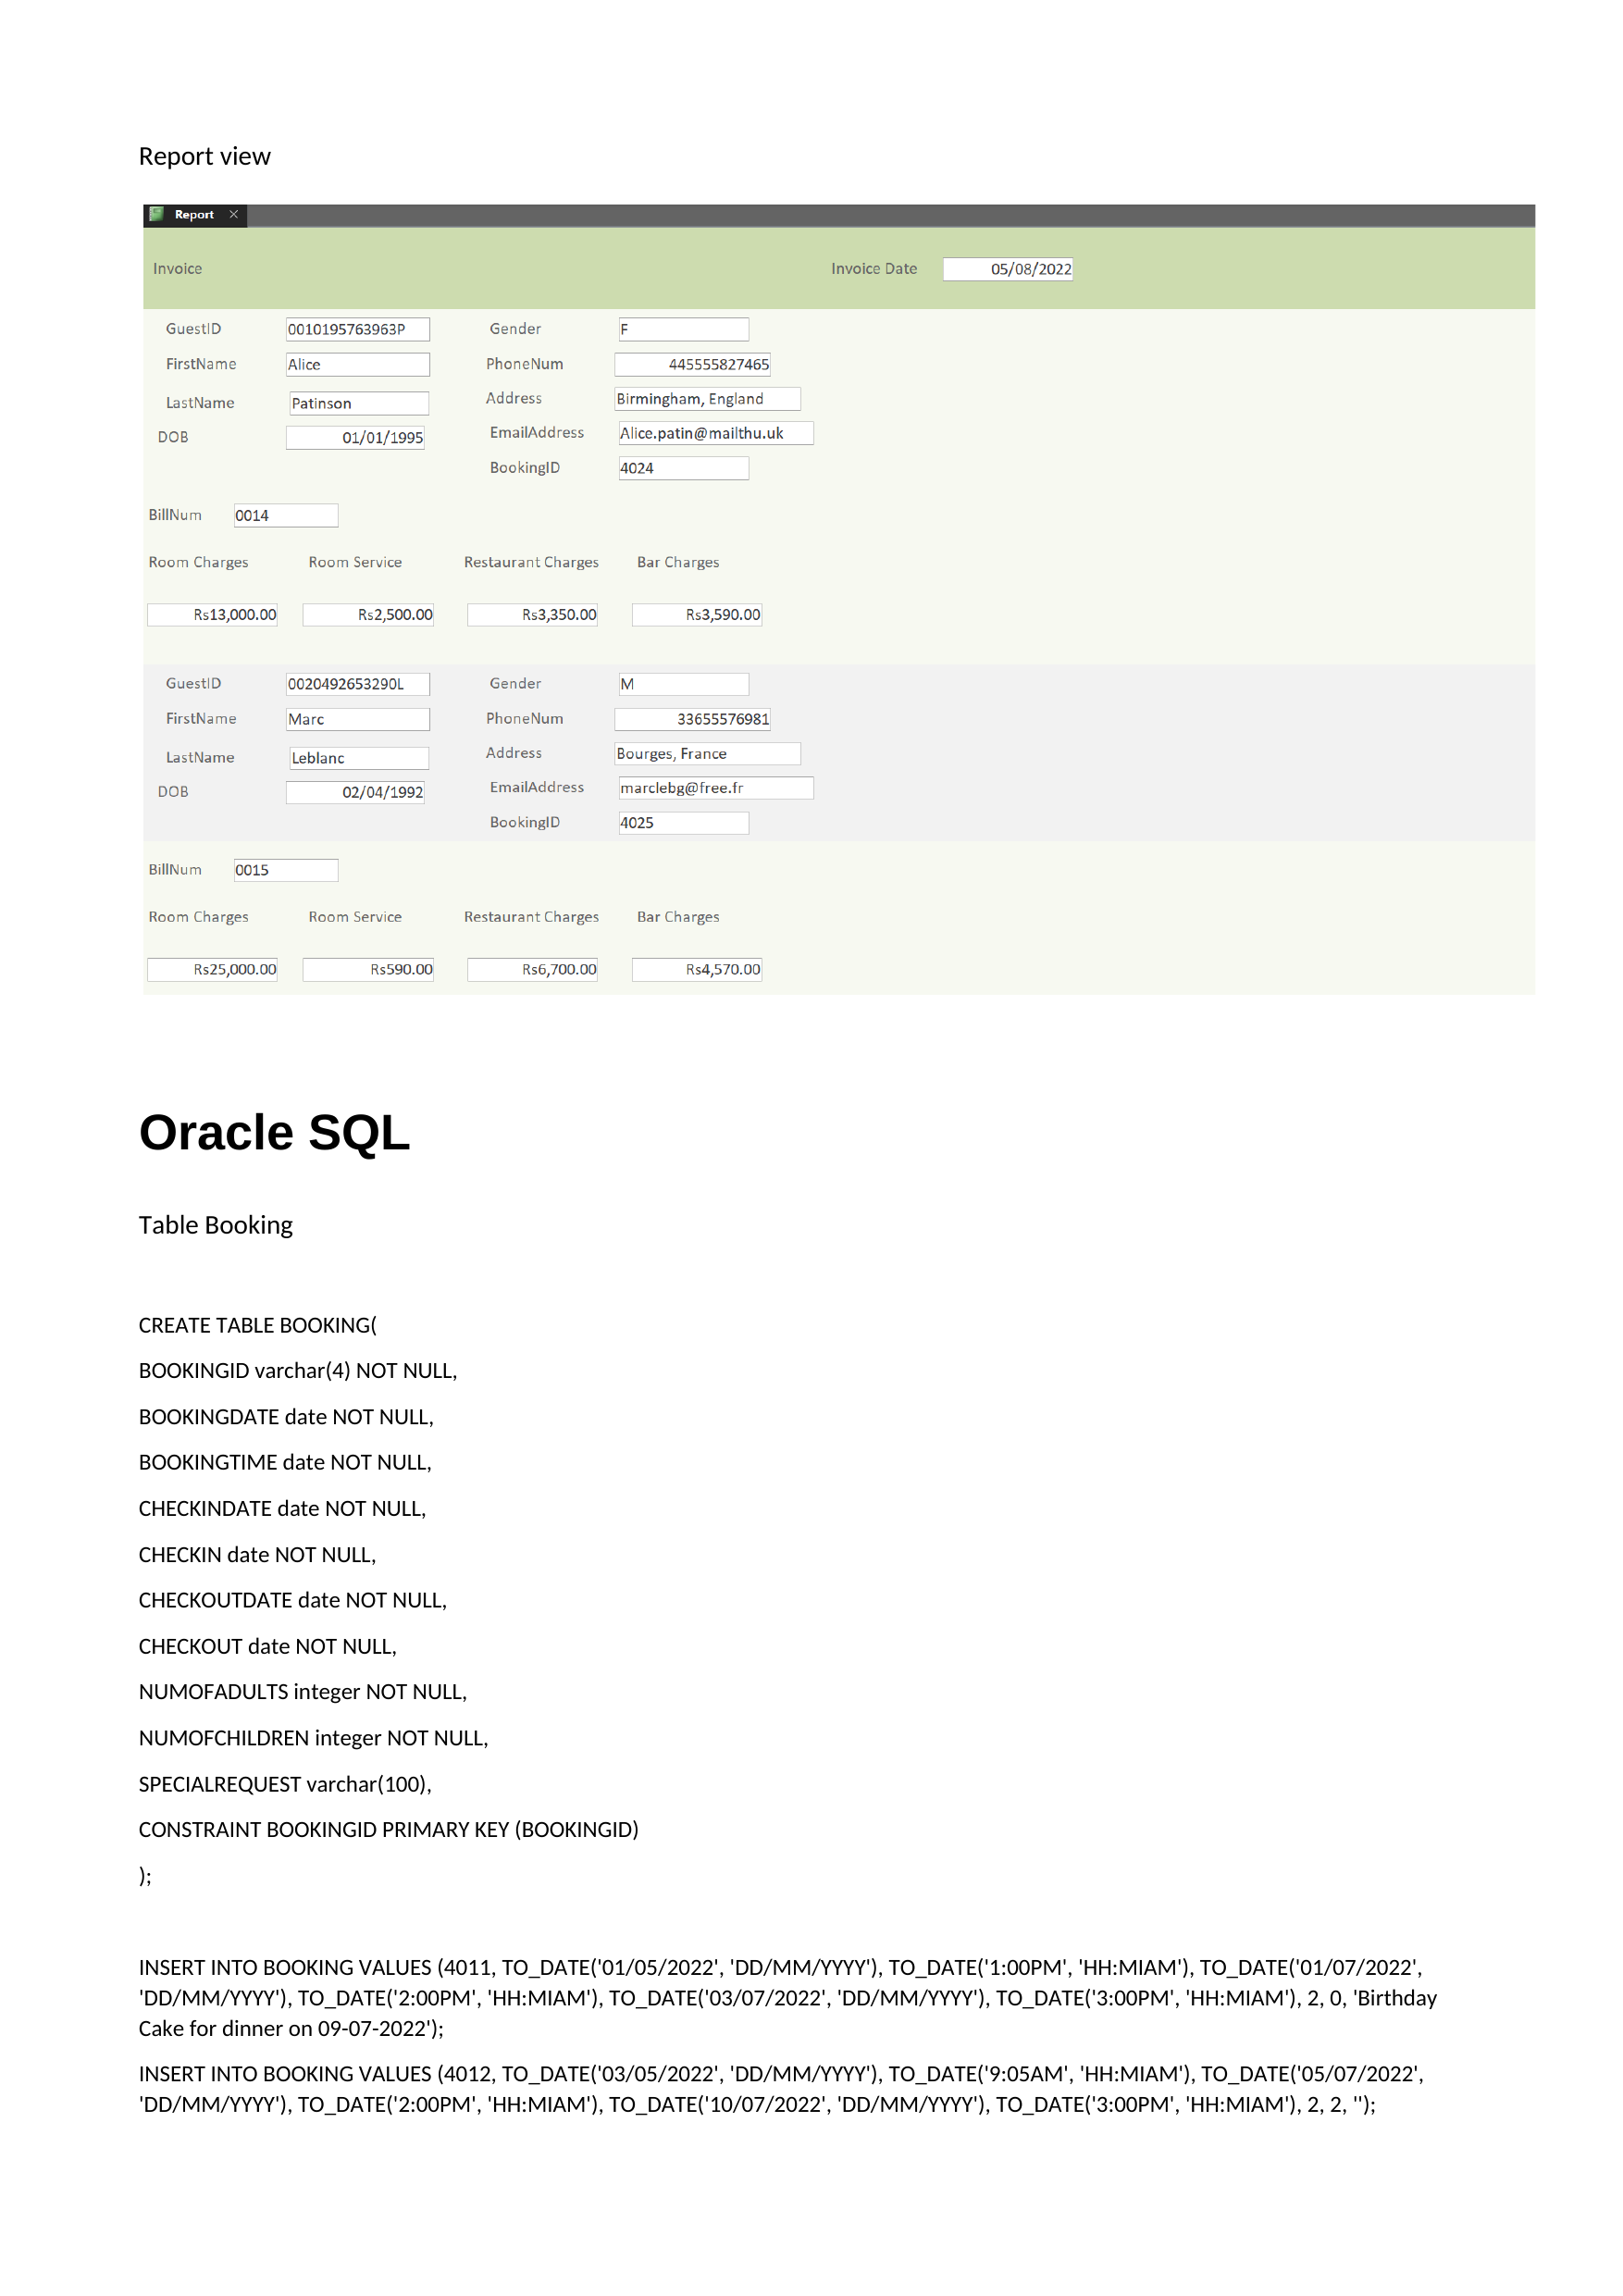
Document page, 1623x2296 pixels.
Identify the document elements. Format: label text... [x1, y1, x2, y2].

picture [143, 205, 1536, 995]
text Report view [139, 139, 1484, 172]
text CHECKOUT date NOT NULL, [139, 1632, 1484, 1659]
text CREATE TABLE BOOKING( [139, 1310, 1484, 1338]
text Table Booking [139, 1209, 1484, 1241]
text BOOKINGID varchar(4) NOT NULL, [139, 1356, 1484, 1384]
text NUMOFADULTS integer NOT NULL, [139, 1677, 1484, 1706]
text BOOKINGTIME date NOT NULL, [139, 1447, 1484, 1476]
text CHECKINDATE date NOT NULL, [139, 1494, 1484, 1522]
subtitle Oracle SQL [139, 1103, 1484, 1160]
text NUMOFCHILDREN integer NOT NULL, [139, 1723, 1484, 1752]
text CONSTRAINT BOOKINGID PRIMARY KEY (BOOKINGID) [139, 1815, 1484, 1843]
text SPECIALREQUEST varchar(100), [139, 1769, 1484, 1797]
text CHECKIN date NOT NULL, [139, 1540, 1484, 1568]
text ); [139, 1861, 1484, 1889]
text INSERT INTO BOOKING VALUES (4012, TO_DATE('03/05/2022', 'DD/MM/YYYY'), TO_DATE('9:05AM', 'HH:MIAM'), TO_DATE('05/07/2022', 'DD/MM/YYYY'), TO_DATE('2:00PM', 'HH:MIAM'), TO_DATE('10/07/2022', 'DD/MM/YYYY'), TO_DATE('3:00PM', 'HH:MIAM'), 2, 2, ''); [139, 2059, 1484, 2118]
text BOOKINGDATE date NOT NULL, [139, 1402, 1484, 1431]
text INSERT INTO BOOKING VALUES (4011, TO_DATE('01/05/2022', 'DD/MM/YYYY'), TO_DATE('1:00PM', 'HH:MIAM'), TO_DATE('01/07/2022', 'DD/MM/YYYY'), TO_DATE('2:00PM', 'HH:MIAM'), TO_DATE('03/07/2022', 'DD/MM/YYYY'), TO_DATE('3:00PM', 'HH:MIAM'), 2, 0, 'Birthday Cake for dinner on 09-07-2022'); [139, 1953, 1484, 2042]
text CHECKOUTDATE date NOT NULL, [139, 1585, 1484, 1614]
